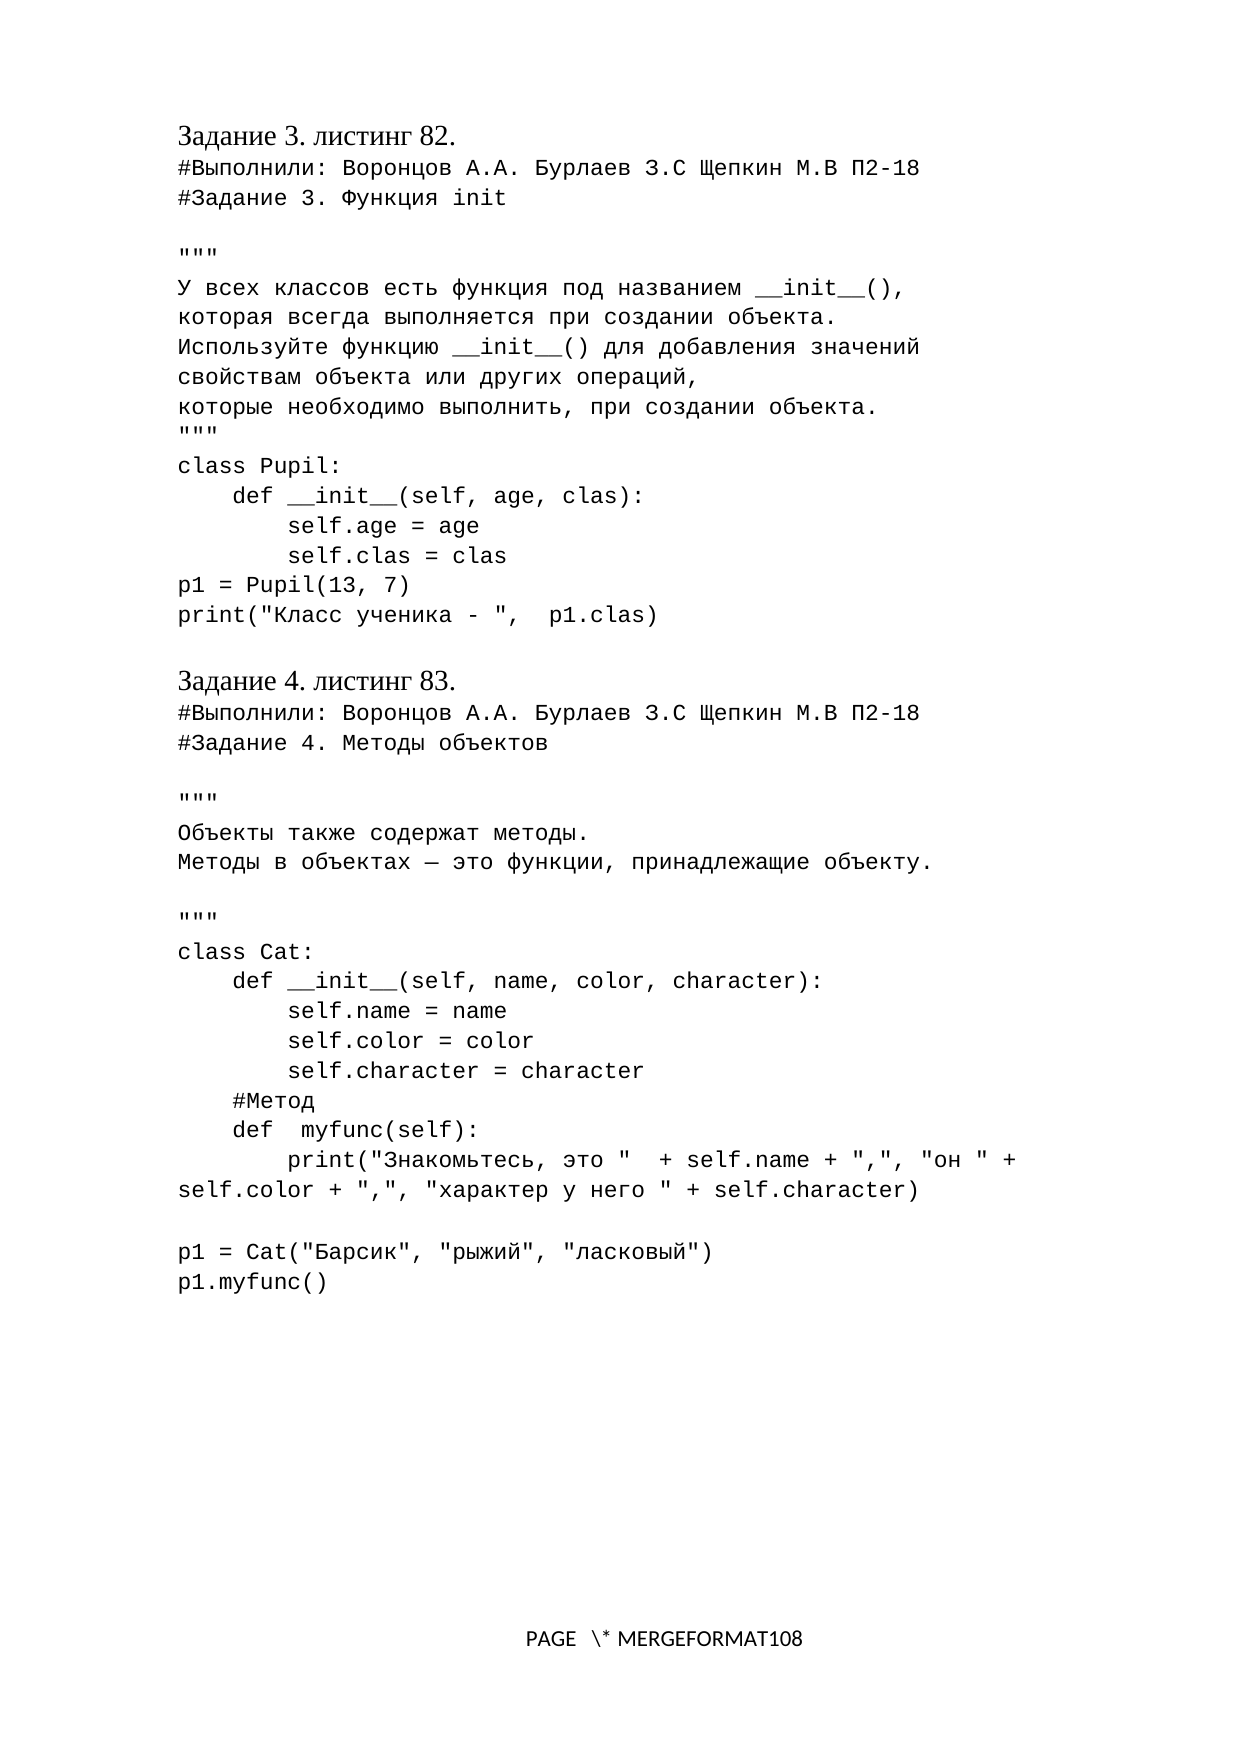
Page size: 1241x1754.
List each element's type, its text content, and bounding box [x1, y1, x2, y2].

text #Задание 3. Функция init [177, 186, 1152, 212]
text #Выполнили: Воронцов А.А. Бурлаев З.С Щепкин М.В П2-18 [177, 702, 1152, 728]
text """ [177, 791, 1152, 817]
text """ [177, 246, 1152, 272]
text #Задание 4. Методы объектов [177, 731, 1152, 757]
text class Pupil: [177, 454, 1152, 481]
text свойствам объекта или других операций, [177, 365, 1152, 391]
text #Выполнили: Воронцов А.А. Бурлаев З.С Щепкин М.В П2-18 [177, 157, 1152, 183]
text self.color = color [177, 1029, 1152, 1055]
text """ [177, 910, 1152, 936]
text p1 = Pupil(13, 7) [177, 574, 1152, 600]
text которая всегда выполняется при создании объекта. [177, 306, 1152, 332]
text self.clas = clas [177, 544, 1152, 570]
text У всех классов есть функция под названием __init__(), [177, 276, 1152, 302]
text self.name = name [177, 999, 1152, 1026]
text def __init__(self, name, color, character): [177, 970, 1152, 996]
text Объекты также содержат методы. [177, 821, 1152, 847]
text class Cat: [177, 940, 1152, 966]
text def __init__(self, age, clas): [177, 484, 1152, 510]
text #Метод [177, 1089, 1152, 1115]
text которые необходимо выполнить, при создании объекта. [177, 395, 1152, 421]
text print("Класс ученика - ", p1.clas) [177, 603, 1152, 629]
text p1.myfunc() [177, 1270, 1152, 1296]
text self.age = age [177, 514, 1152, 540]
text Используйте функцию __init__() для добавления значений [177, 335, 1152, 361]
text def myfunc(self): [177, 1119, 1152, 1145]
text self.character = character [177, 1059, 1152, 1085]
text Методы в объектах — это функции, принадлежащие объекту. [177, 851, 1152, 877]
text Задание 3. листинг 82. [177, 118, 1152, 152]
text Задание 4. листинг 83. [177, 663, 1152, 697]
text """ [177, 425, 1152, 451]
text print("Знакомьтесь, это " + self.name + ",", "он " + self.color + ",", "характер у него " + self.character) [177, 1148, 1152, 1204]
text p1 = Cat("Барсик", "рыжий", "ласковый") [177, 1240, 1152, 1266]
